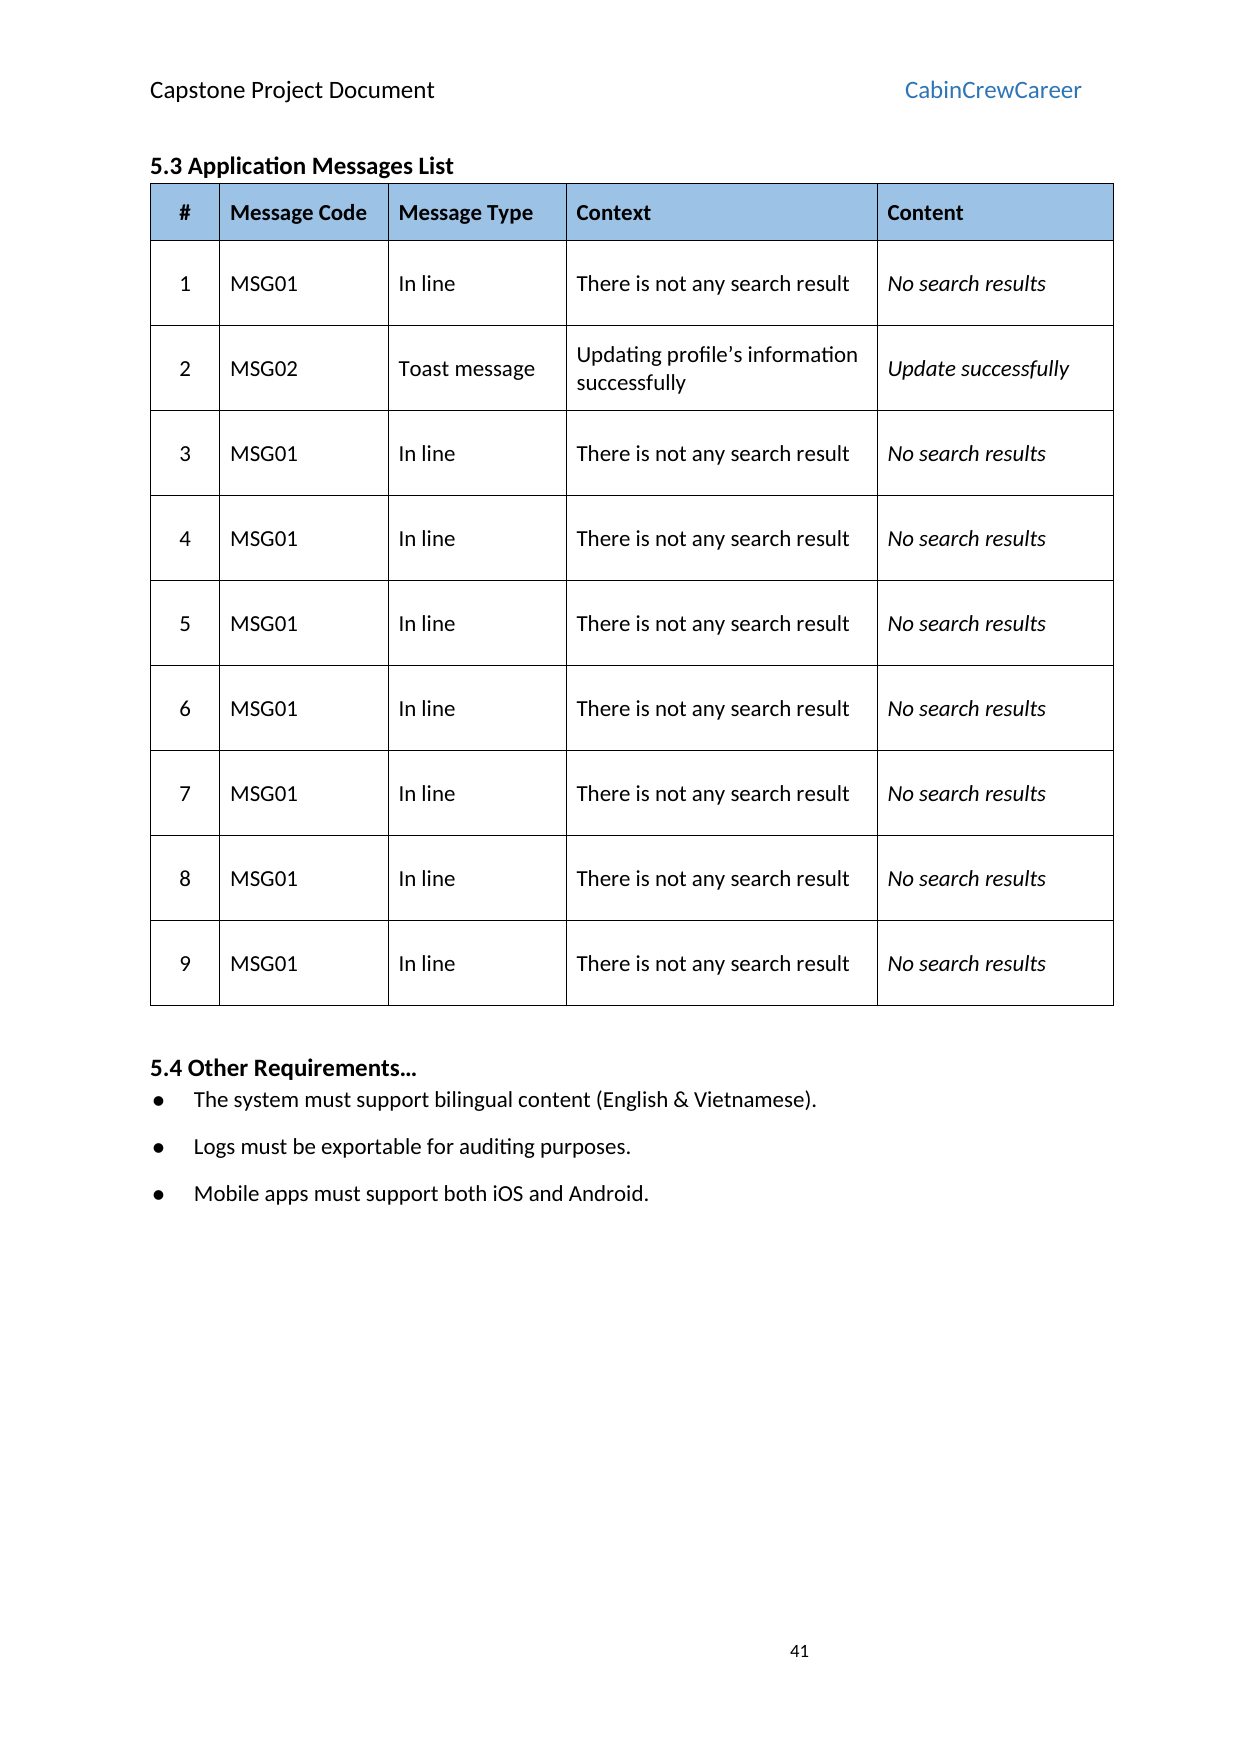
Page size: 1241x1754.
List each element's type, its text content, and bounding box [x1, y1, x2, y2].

table_cell 7 [151, 751, 219, 835]
table_header Message Code [220, 184, 388, 240]
table_cell MSG02 [220, 326, 388, 410]
table_cell Updating profile’s information successfully [567, 326, 877, 410]
table_cell 4 [151, 496, 219, 580]
list Logs must be exportable for auditing purposes. [150, 1132, 1090, 1160]
table_cell 8 [151, 836, 219, 920]
table_cell In line [389, 496, 566, 580]
table_cell No search results [878, 411, 1113, 495]
table_cell No search results [878, 751, 1113, 835]
table_cell There is not any search result [567, 921, 877, 1005]
table_cell 9 [151, 921, 219, 1005]
list Mobile apps must support both iOS and Android. [150, 1179, 1090, 1207]
table_cell MSG01 [220, 581, 388, 665]
table_cell Update successfully [878, 326, 1113, 410]
table_cell In line [389, 581, 566, 665]
table_cell There is not any search result [567, 241, 877, 325]
table_header Content [878, 184, 1113, 240]
table_cell In line [389, 241, 566, 325]
table_cell No search results [878, 666, 1113, 750]
list The system must support bilingual content (English & Vietnamese). [150, 1085, 1090, 1113]
table_cell 6 [151, 666, 219, 750]
table_cell MSG01 [220, 921, 388, 1005]
table_header Message Type [389, 184, 566, 240]
table_cell There is not any search result [567, 411, 877, 495]
table_header Context [567, 184, 877, 240]
table_cell MSG01 [220, 751, 388, 835]
table_cell 2 [151, 326, 219, 410]
table_header # [151, 184, 219, 240]
table_cell 1 [151, 241, 219, 325]
table_cell There is not any search result [567, 836, 877, 920]
table_cell MSG01 [220, 411, 388, 495]
table_cell 5 [151, 581, 219, 665]
table_cell MSG01 [220, 241, 388, 325]
table_cell In line [389, 411, 566, 495]
table_cell There is not any search result [567, 581, 877, 665]
table_cell MSG01 [220, 496, 388, 580]
table_cell No search results [878, 241, 1113, 325]
table_cell No search results [878, 921, 1113, 1005]
table_cell No search results [878, 496, 1113, 580]
table_cell No search results [878, 836, 1113, 920]
table_cell There is not any search result [567, 666, 877, 750]
table_cell No search results [878, 581, 1113, 665]
table_cell 3 [151, 411, 219, 495]
table_cell In line [389, 666, 566, 750]
table_cell In line [389, 751, 566, 835]
subtitle 5.3 Application Messages List [150, 150, 1090, 181]
table_cell MSG01 [220, 836, 388, 920]
subtitle 5.4 Other Requirements… [150, 1052, 1090, 1083]
table_cell In line [389, 836, 566, 920]
table_cell There is not any search result [567, 496, 877, 580]
table_cell In line [389, 921, 566, 1005]
table_cell MSG01 [220, 666, 388, 750]
table_cell Toast message [389, 326, 566, 410]
table_cell There is not any search result [567, 751, 877, 835]
